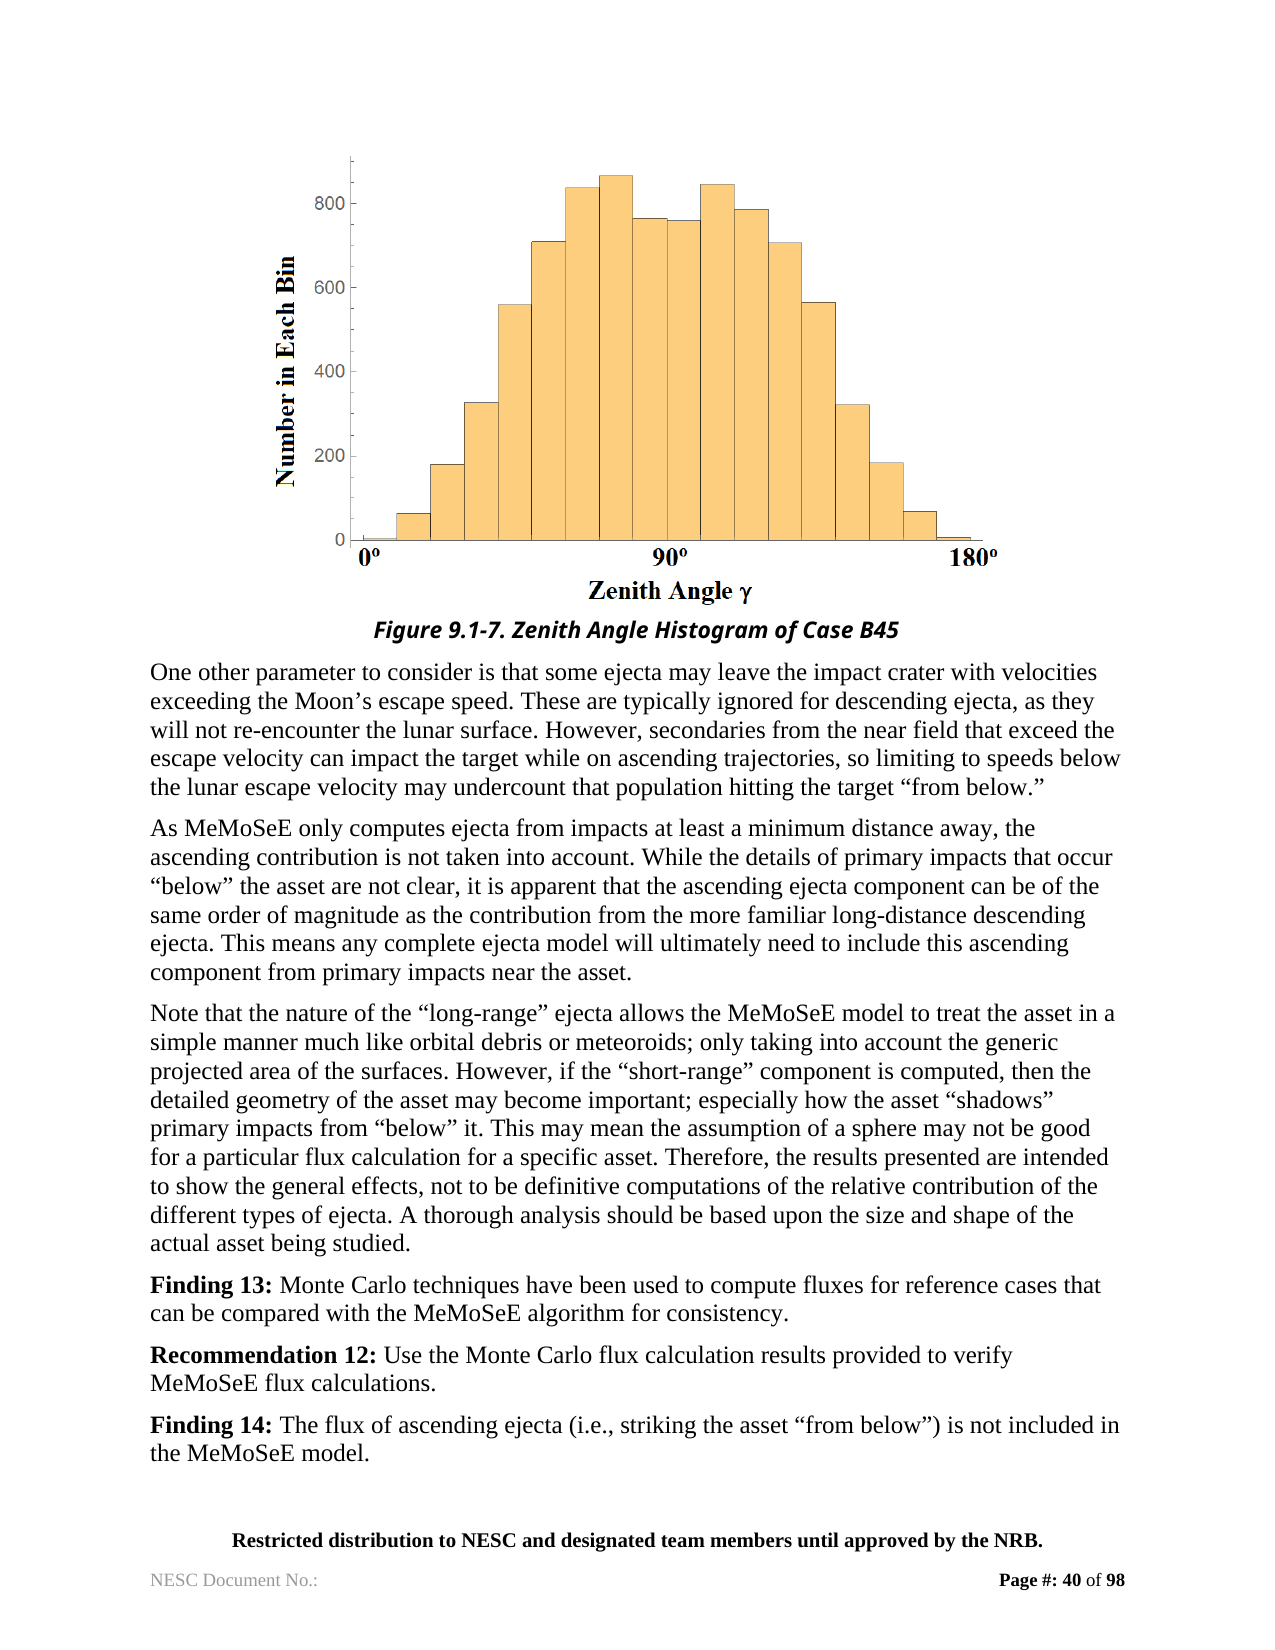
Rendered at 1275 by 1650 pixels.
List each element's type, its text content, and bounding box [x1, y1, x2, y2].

text Figure 9.1-7. Zenith Angle Histogram of Case B45 [150, 613, 1125, 645]
text Recommendation 12: Use the Monte Carlo flux calculation results provided to verify MeMoSeE flux calculations. [150, 1340, 1125, 1397]
text As MeMoSeE only computes ejecta from impacts at least a minimum distance away, the ascending contribution is not taken into account. While the details of primary impacts that occur “below” the asset are not clear, it is apparent that the ascending ejecta component can be of the same order of magnitude as the contribution from the more familiar long-distance descending ejecta. This means any complete ejecta model will ultimately need to include this ascending component from primary impacts near the asset. [150, 813, 1125, 986]
text One other parameter to consider is that some ejecta may leave the impact crater with velocities exceeding the Moon’s escape speed. These are typically ignored for descending ejecta, as they will not re-encounter the lunar surface. However, secondaries from the near field that exceed the escape velocity can impact the target while on ascending trajectories, so limiting to speeds below the lunar escape velocity may undercount that population hitting the target “from below.” [150, 657, 1125, 801]
text Finding 14: The flux of ascending ejecta (i.e., striking the asset “from below”) is not included in the MeMoSeE model. [150, 1410, 1125, 1467]
picture [274, 150, 1002, 608]
text Note that the nature of the “long-range” ejecta allows the MeMoSeE model to treat the asset in a simple manner much like orbital debris or meteoroids; only taking into account the generic projected area of the surfaces. However, if the “short-range” component is computed, then the detailed geometry of the asset may become important; especially how the asset “shadows” primary impacts from “below” it. This may mean the assumption of a sphere may not be good for a particular flux calculation for a specific asset. Therefore, the results presented are intended to show the general effects, not to be definitive computations of the relative contribution of the different types of ejecta. A thorough analysis should be based upon the size and shape of the actual asset being studied. [150, 998, 1125, 1257]
text Finding 13: Monte Carlo techniques have been used to compute fluxes for reference cases that can be compared with the MeMoSeE algorithm for consistency. [150, 1270, 1125, 1327]
